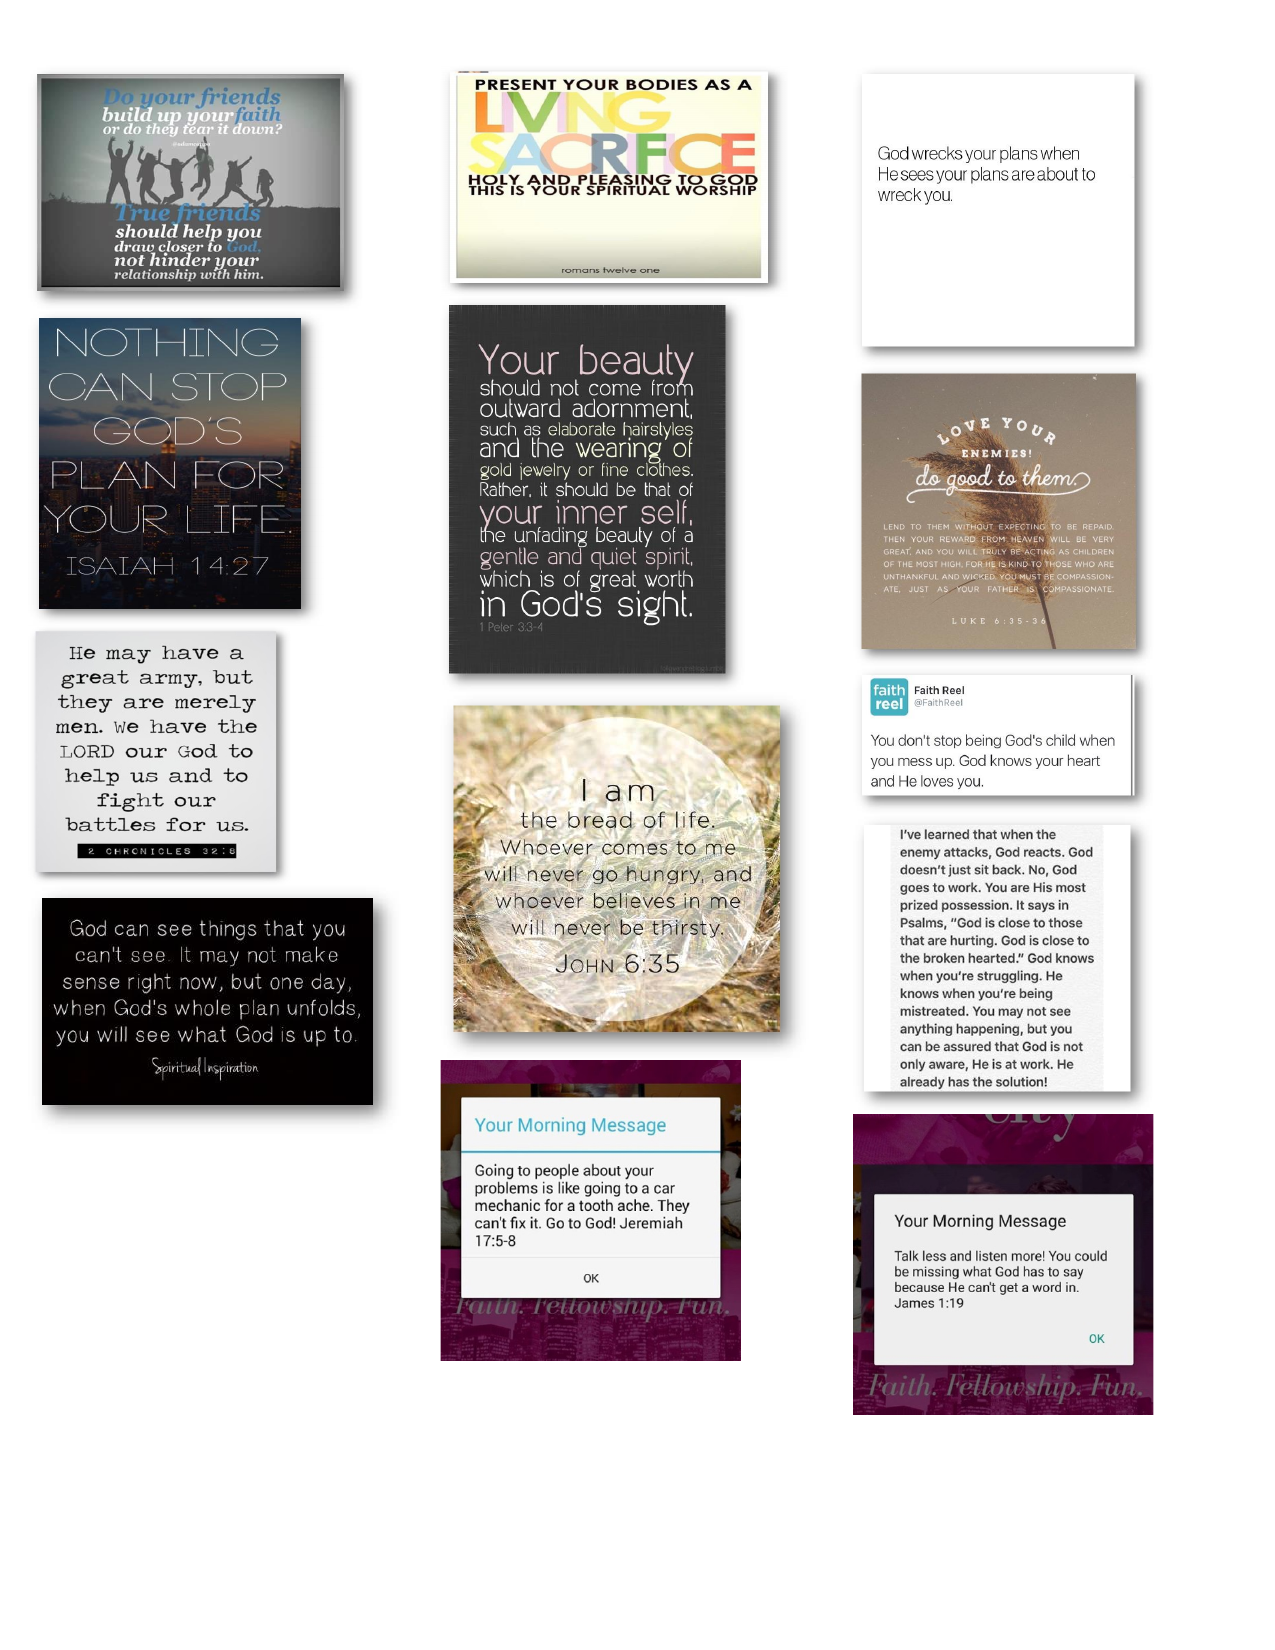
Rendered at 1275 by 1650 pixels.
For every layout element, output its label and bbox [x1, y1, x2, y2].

picture [853, 65, 1154, 1415]
picture [440, 65, 809, 1361]
picture [28, 65, 402, 1134]
